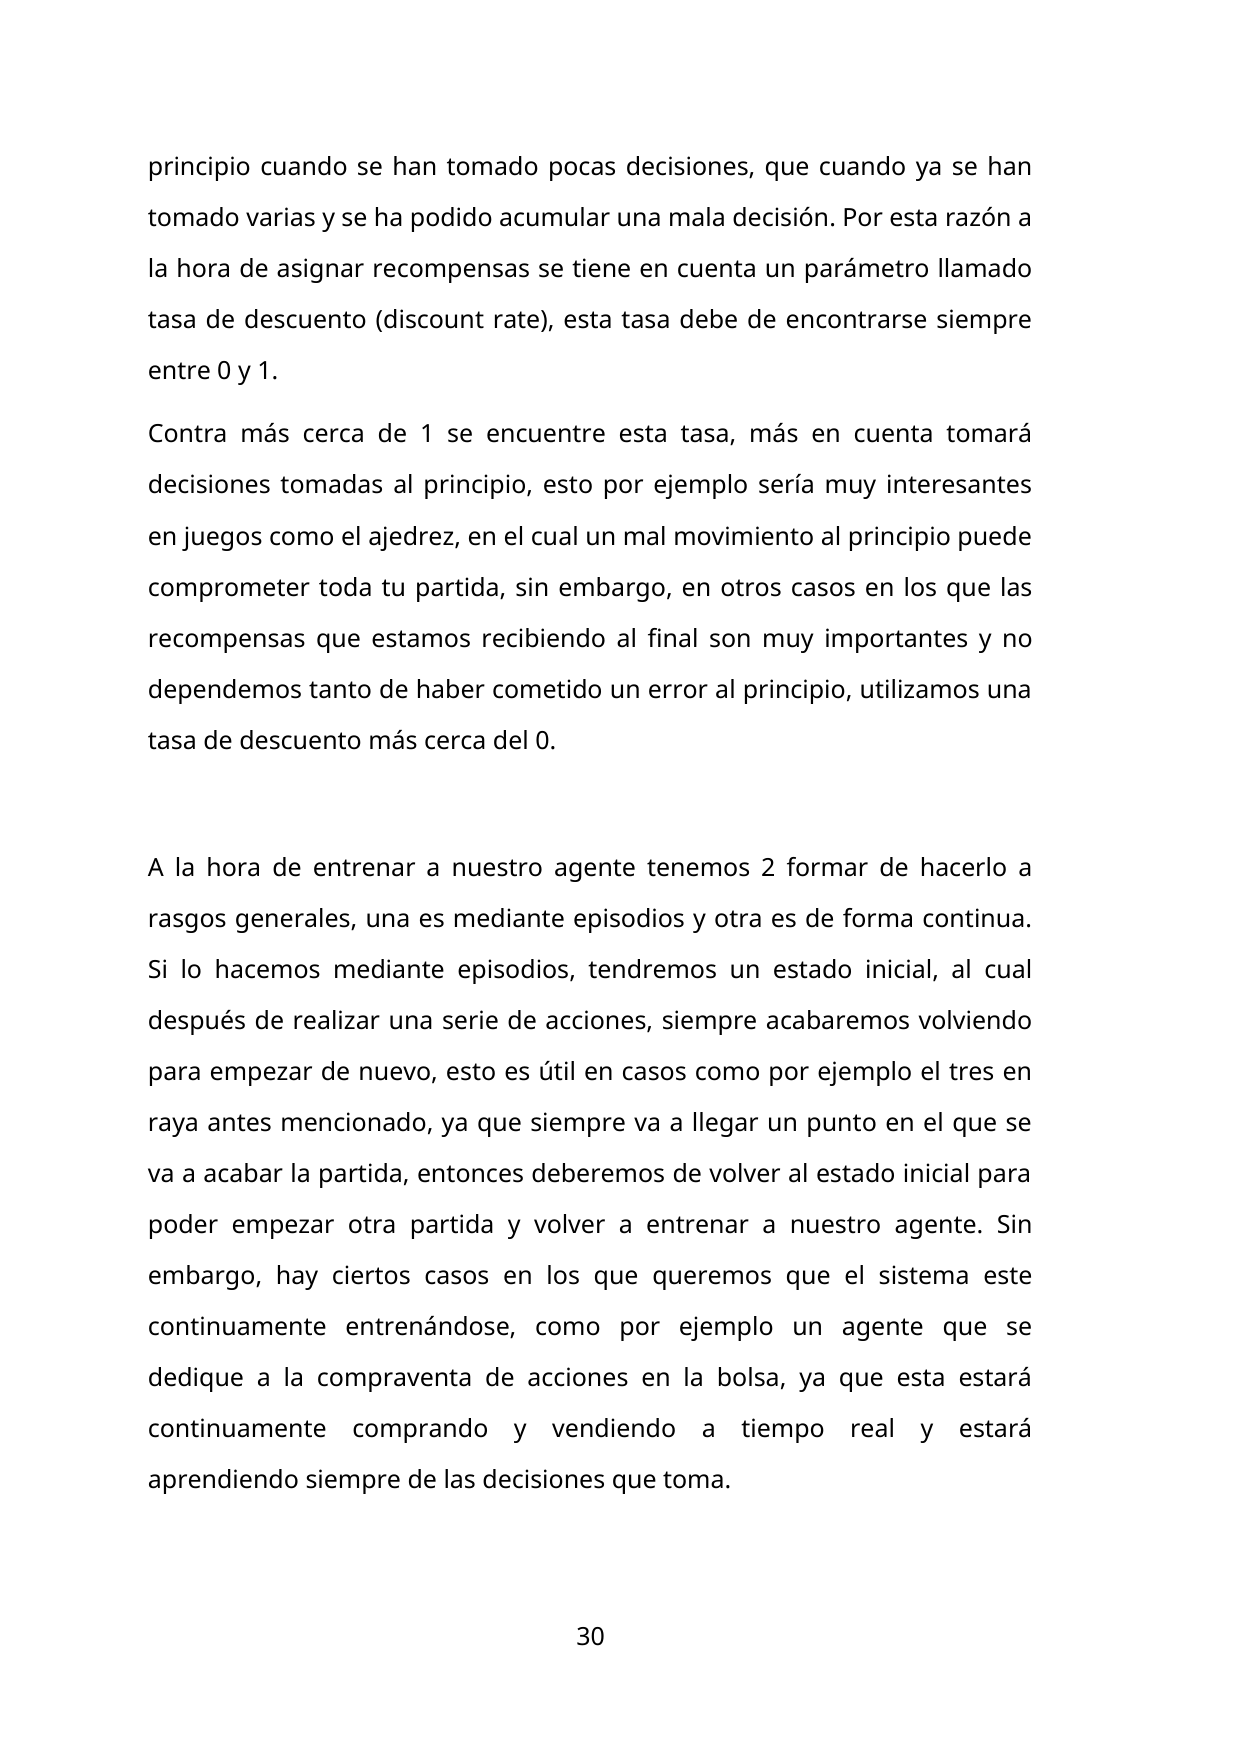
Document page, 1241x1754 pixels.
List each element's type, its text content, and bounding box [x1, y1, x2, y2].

text Contra más cerca de 1 se encuentre esta tasa, más en cuenta tomará decisiones tomadas al principio, esto por ejemplo sería muy interesantes en juegos como el ajedrez, en el cual un mal movimiento al principio puede comprometer toda tu partida, sin embargo, en otros casos en los que las recompensas que estamos recibiendo al final son muy importantes y no dependemos tanto de haber cometido un error al principio, utilizamos una tasa de descuento más cerca del 0. [148, 416, 1033, 756]
text A la hora de entrenar a nuestro agente tenemos 2 formar de hacerlo a rasgos generales, una es mediante episodios y otra es de forma continua. Si lo hacemos mediante episodios, tendremos un estado inicial, al cual después de realizar una serie de acciones, siempre acabaremos volviendo para empezar de nuevo, esto es útil en casos como por ejemplo el tres en raya antes mencionado, ya que siempre va a llegar un punto en el que se va a acabar la partida, entonces deberemos de volver al estado inicial para poder empezar otra partida y volver a entrenar a nuestro agente. Sin embargo, hay ciertos casos en los que queremos que el sistema este continuamente entrenándose, como por ejemplo un agente que se dedique a la compraventa de acciones en la bolsa, ya que esta estará continuamente comprando y vendiendo a tiempo real y estará aprendiendo siempre de las decisiones que toma. [148, 849, 1033, 1496]
